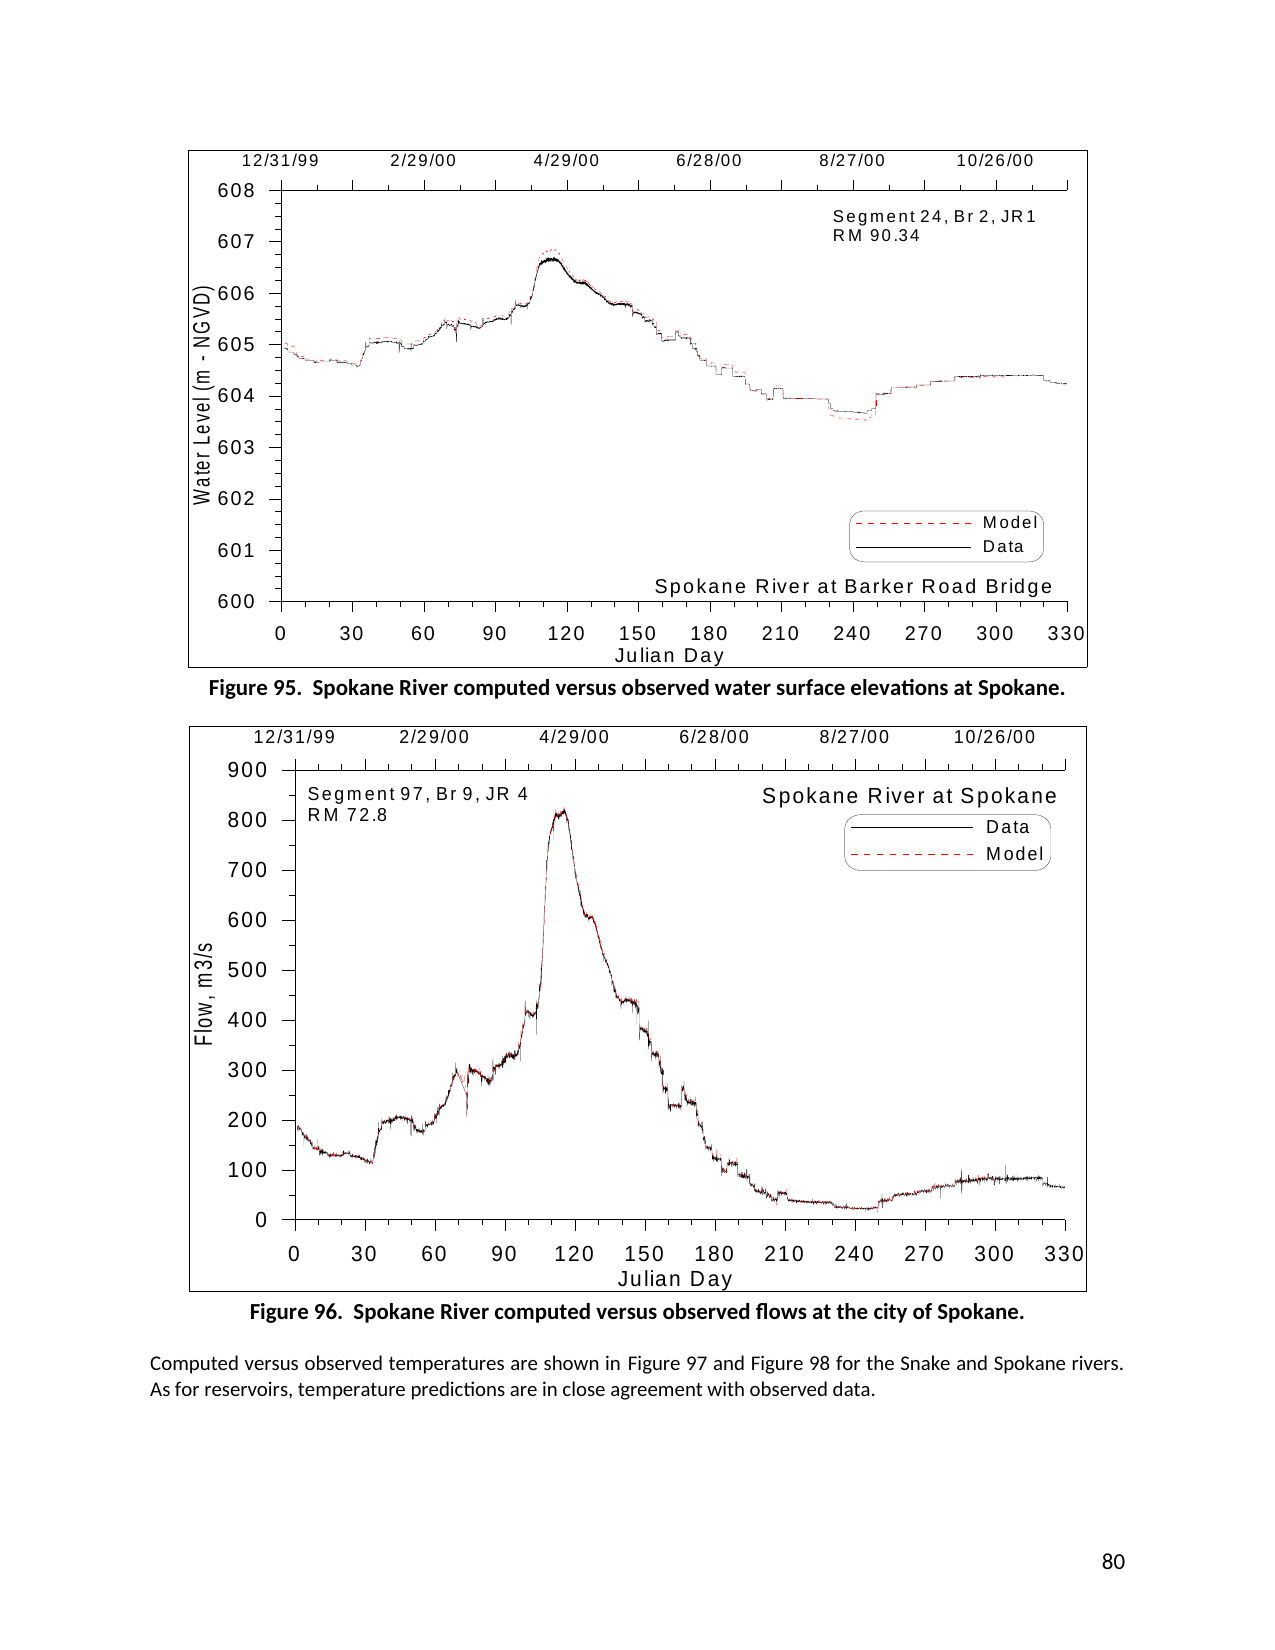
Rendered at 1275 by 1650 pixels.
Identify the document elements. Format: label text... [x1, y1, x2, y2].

text Figure 95. Spokane River computed versus observed water surface elevations at Spokane. [150, 673, 1125, 701]
text Computed versus observed temperatures are shown in Figure 97 and Figure 98 for the Snake and Spokane rivers. As for reservoirs, temperature predictions are in close agreement with observed data. [150, 1351, 1125, 1401]
text Figure 96. Spokane River computed versus observed flows at the city of Spokane. [150, 1297, 1125, 1326]
